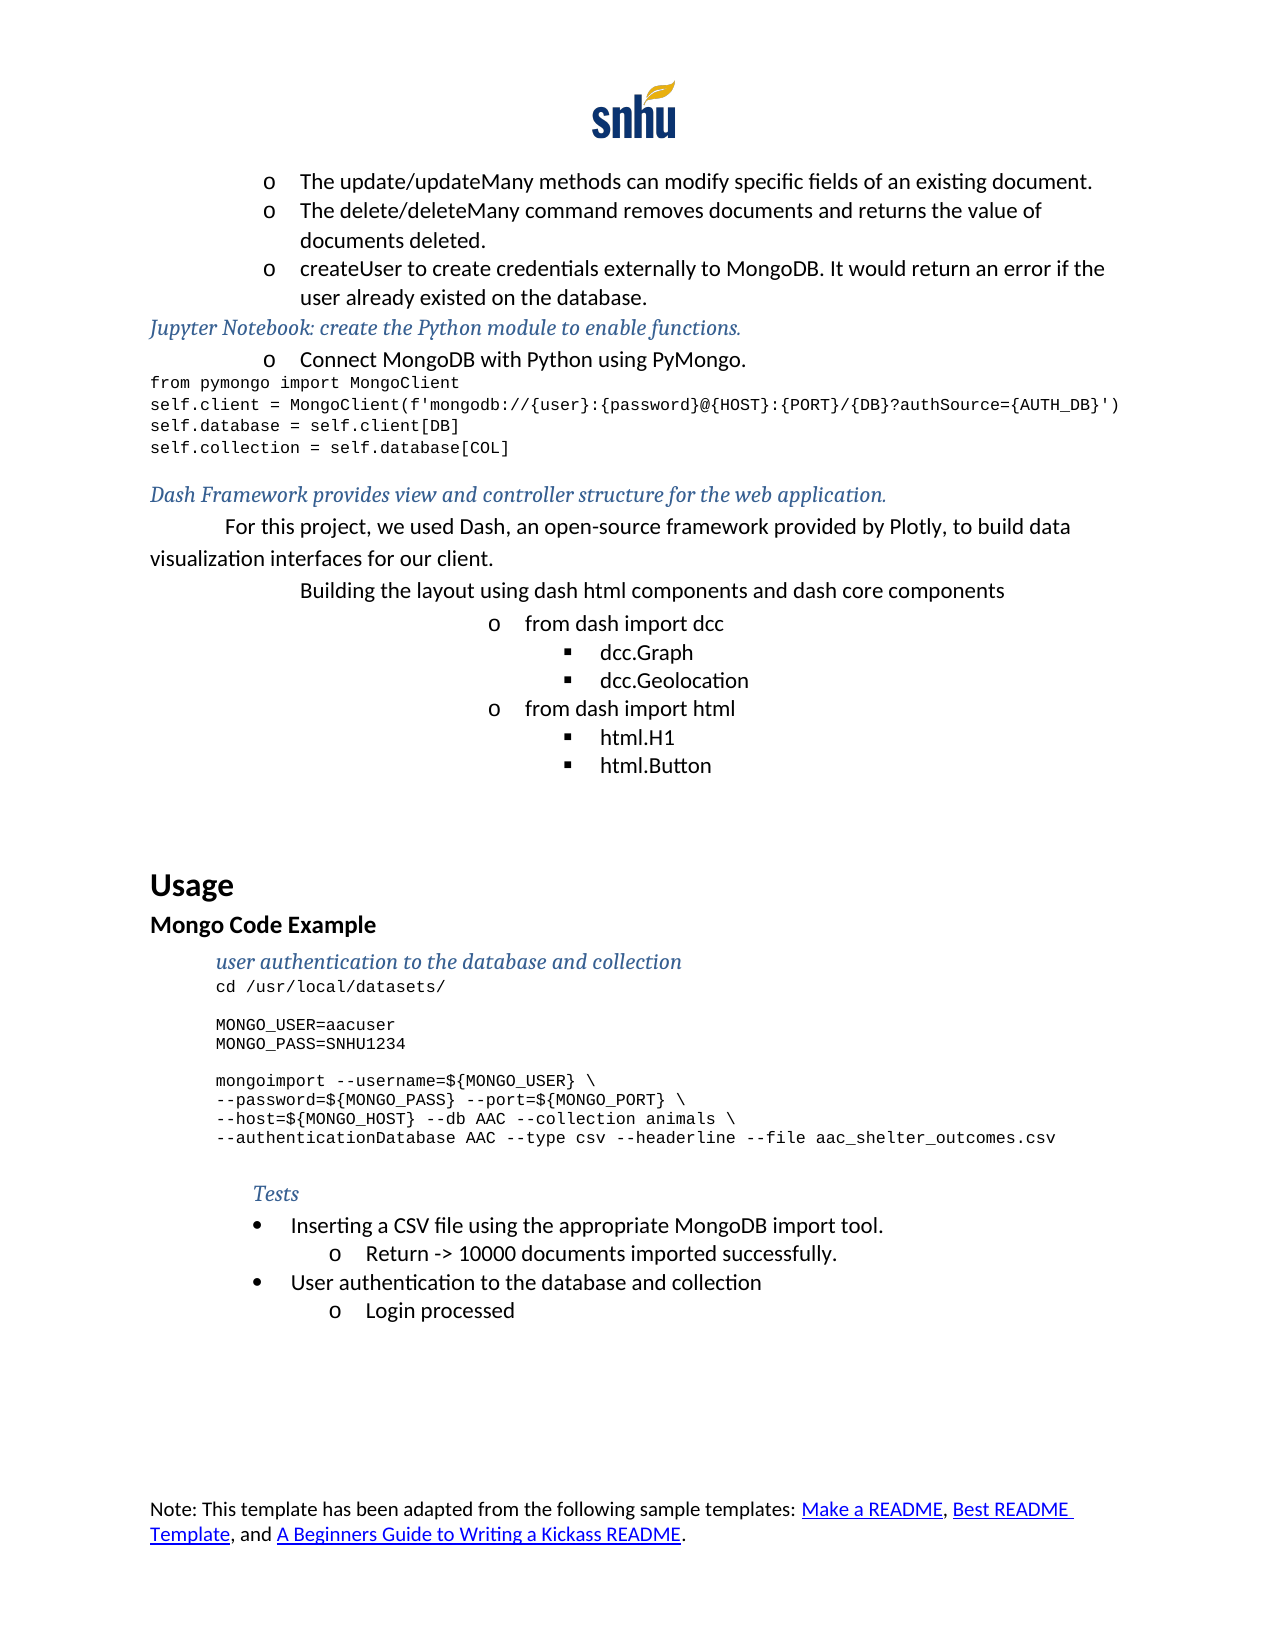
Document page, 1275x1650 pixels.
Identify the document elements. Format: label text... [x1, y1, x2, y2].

list html.Button [562, 751, 1125, 779]
list Return -> 10000 documents imported successfully. [328, 1239, 1125, 1268]
subtitle Mongo Code Example [150, 909, 1125, 940]
text self.collection = self.database[COL] [150, 439, 1125, 458]
list dcc.Geolocation [562, 666, 1125, 694]
subtitle Dash Framework provides view and controller structure for the web application. [150, 482, 1125, 508]
subtitle user authentication to the database and collection [150, 948, 1125, 975]
list User authentication to the database and collection [253, 1268, 1125, 1296]
text self.client = MongoClient(f'mongodb://{user}:{password}@{HOST}:{PORT}/{DB}?authSource={AUTH_DB}') [150, 396, 1125, 415]
text For this project, we used Dash, an open-source framework provided by Plotly, to build data visualization interfaces for our client. [150, 512, 1125, 572]
text MONGO_USER=aacuser [216, 1016, 1125, 1035]
list The delete/deleteMany command removes documents and returns the value of documents deleted. [262, 197, 1125, 254]
list from dash import html [487, 694, 1125, 723]
text mongoimport --username=${MONGO_USER} \ [216, 1073, 1125, 1092]
subtitle Tests [178, 1181, 1125, 1207]
list Inserting a CSV file using the appropriate MongoDB import tool. [253, 1211, 1125, 1239]
text from pymongo import MongoClient [150, 374, 1125, 393]
subtitle Jupyter Notebook: create the Python module to enable functions. [150, 315, 1125, 341]
list The update/updateMany methods can modify specific fields of an existing document. [262, 167, 1125, 197]
list Login processed [328, 1296, 1125, 1325]
list createUser to create credentials externally to MongoDB. It would return an error if the user already existed on the database. [262, 254, 1125, 311]
text --host=${MONGO_HOST} --db AAC --collection animals \ [216, 1111, 1125, 1129]
text Building the layout using dash html components and dash core components [150, 577, 1125, 604]
text MONGO_PASS=SNHU1234 [216, 1035, 1125, 1054]
picture [573, 75, 702, 147]
list html.H1 [562, 723, 1125, 751]
list from dash import dcc [487, 609, 1125, 638]
text cd /usr/local/datasets/ [216, 979, 1125, 997]
list Connect MongoDB with Python using PyMongo. [262, 345, 1125, 374]
text --password=${MONGO_PASS} --port=${MONGO_PORT} \ [216, 1092, 1125, 1111]
list dcc.Graph [562, 638, 1125, 666]
subtitle Usage [150, 864, 1125, 905]
text --authenticationDatabase AAC --type csv --headerline --file aac_shelter_outcomes.csv [216, 1129, 1125, 1176]
text self.database = self.client[DB] [150, 418, 1125, 437]
